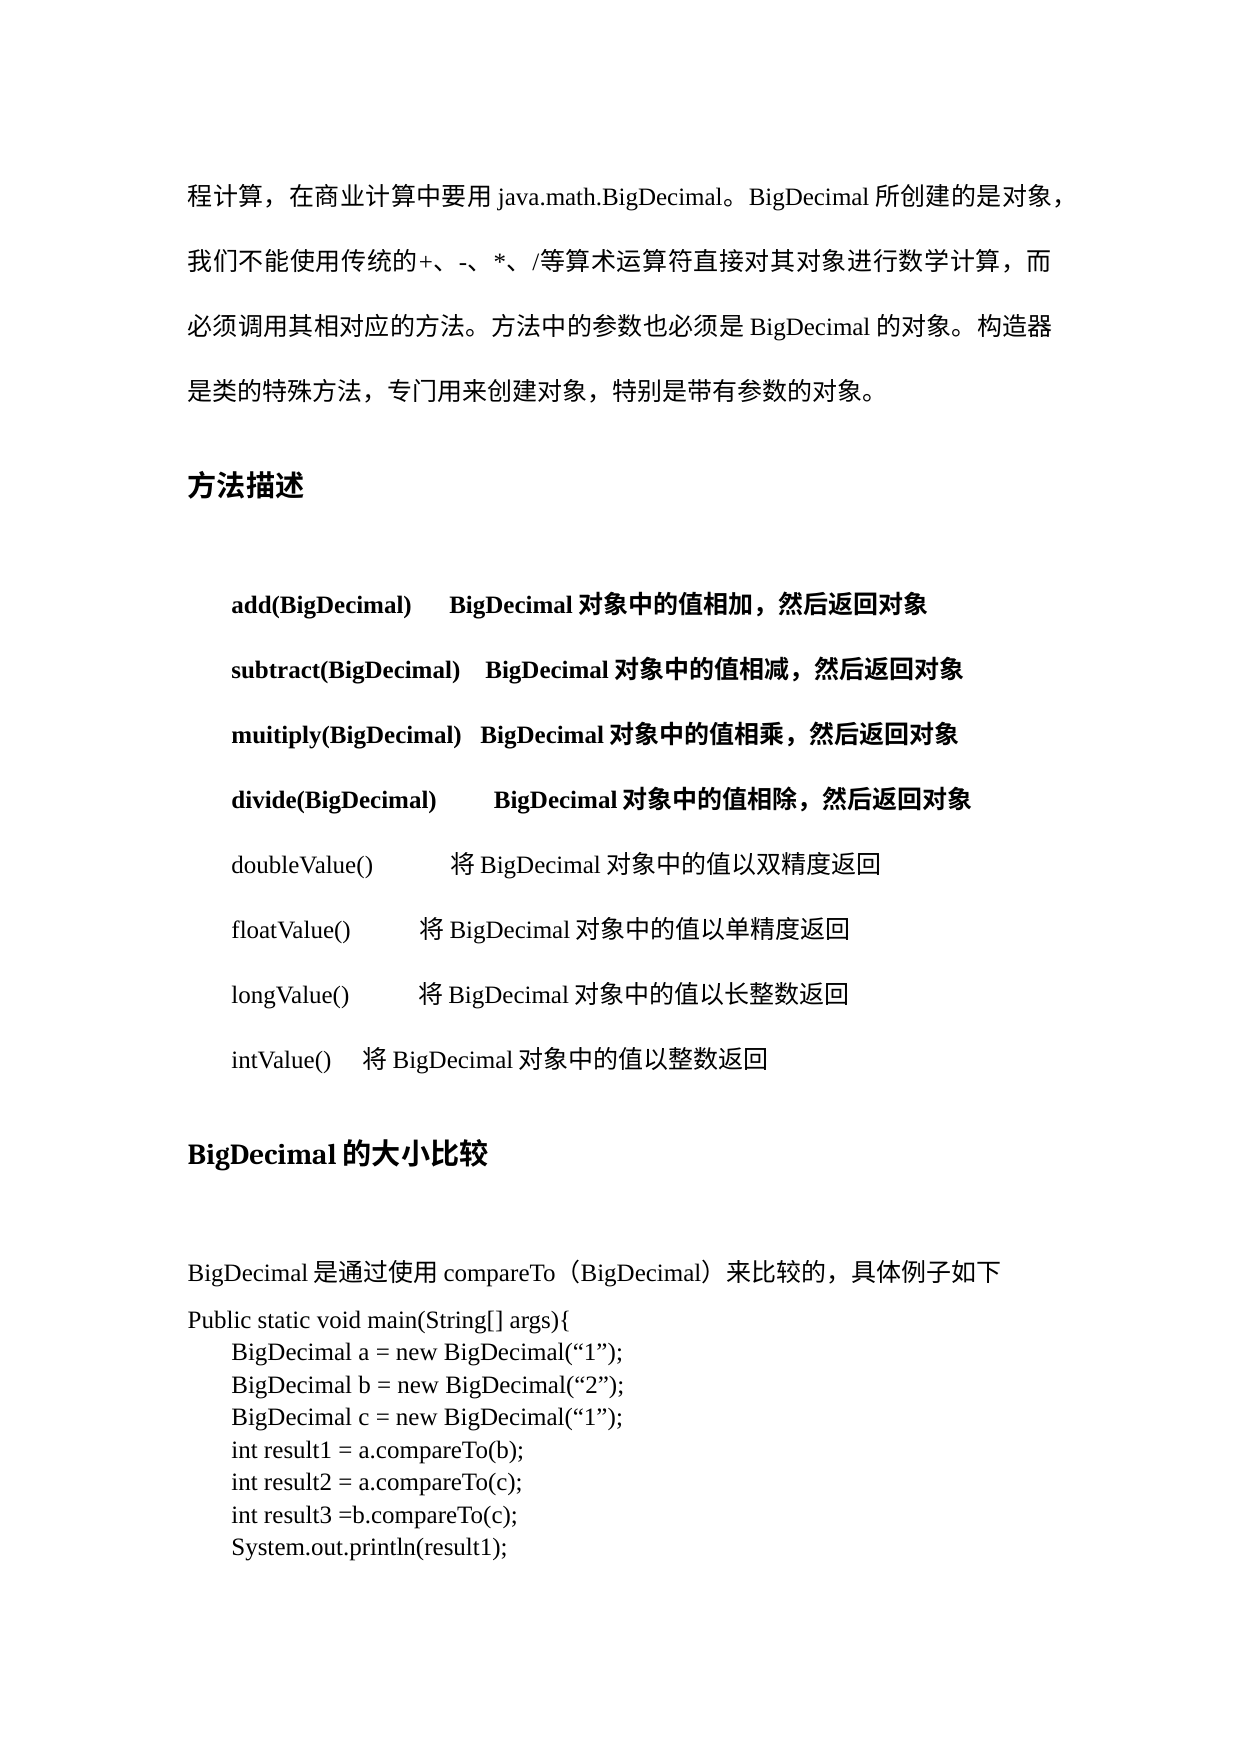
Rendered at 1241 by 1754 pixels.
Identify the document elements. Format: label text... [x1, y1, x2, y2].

text Public static void main(String[] args){ [187, 1303, 1053, 1336]
text divide(BigDecimal) BigDecimal对象中的值相除，然后返回对象 [187, 765, 1053, 830]
text longValue() 将BigDecimal对象中的值以长整数返回 [187, 960, 1053, 1025]
text System.out.println(result1); [187, 1531, 1053, 1563]
text int result3 =b.compareTo(c); [187, 1498, 1053, 1531]
text muitiply(BigDecimal) BigDecimal对象中的值相乘，然后返回对象 [187, 700, 1053, 765]
text intValue() 将BigDecimal对象中的值以整数返回 [187, 1025, 1053, 1090]
text floatValue() 将BigDecimal对象中的值以单精度返回 [187, 895, 1053, 960]
subtitle BigDecimal的大小比较 [187, 1119, 1053, 1184]
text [187, 162, 1053, 422]
text BigDecimal是通过使用compareTo（BigDecimal）来比较的，具体例子如下 [187, 1238, 1053, 1303]
text int result1 = a.compareTo(b); [187, 1433, 1053, 1466]
text subtract(BigDecimal) BigDecimal对象中的值相减，然后返回对象 [187, 635, 1053, 700]
text doubleValue() 将BigDecimal对象中的值以双精度返回 [187, 830, 1053, 895]
text BigDecimal a = new BigDecimal(“1”); [187, 1336, 1053, 1368]
text int result2 = a.compareTo(c); [187, 1466, 1053, 1498]
text BigDecimal c = new BigDecimal(“1”); [187, 1401, 1053, 1433]
text BigDecimal b = new BigDecimal(“2”); [187, 1368, 1053, 1401]
subtitle 方法描述 [187, 451, 1053, 516]
text add(BigDecimal) BigDecimal对象中的值相加，然后返回对象 [187, 570, 1053, 635]
